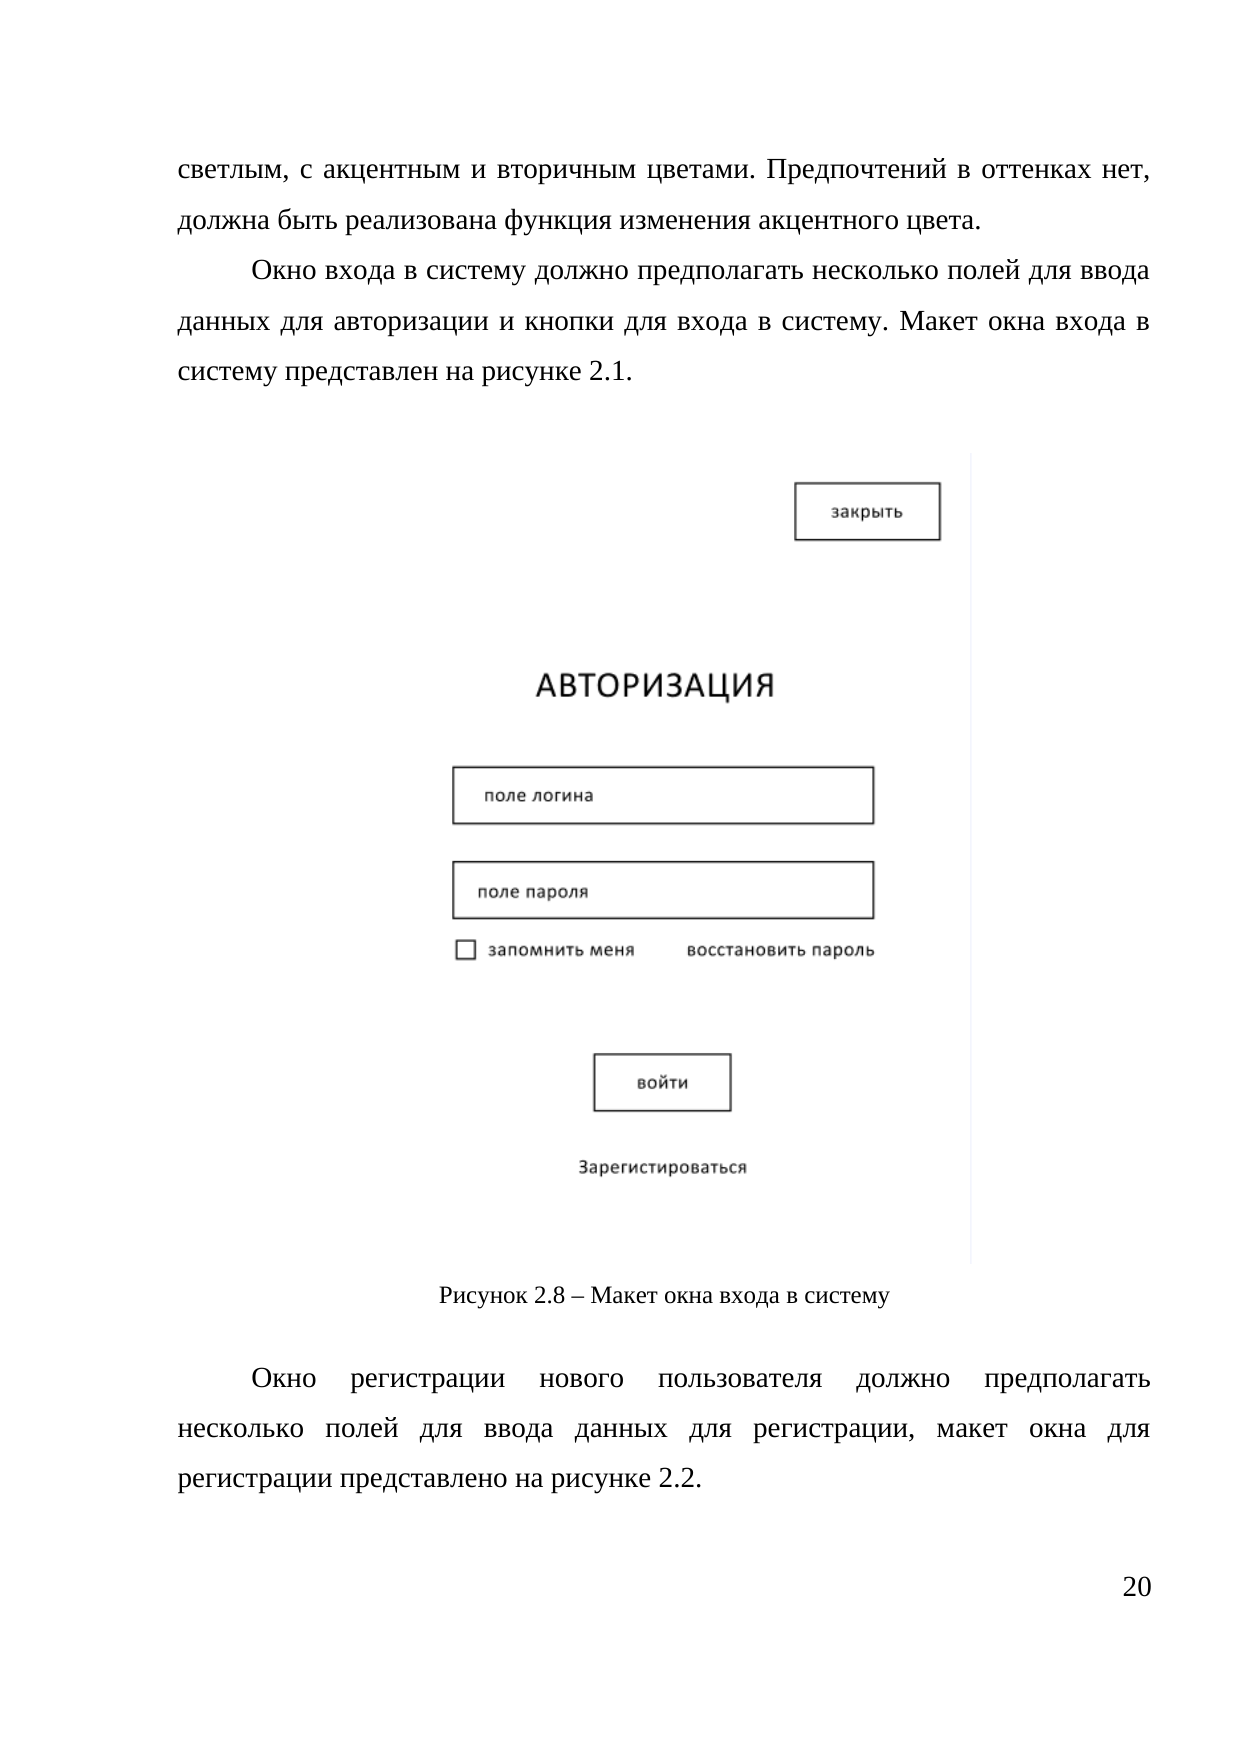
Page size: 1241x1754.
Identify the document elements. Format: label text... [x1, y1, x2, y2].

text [177, 152, 1152, 236]
text Окно входа в систему должно предполагать несколько полей для ввода данных для авторизации и кнопки для входа в систему. Макет окна входа в систему представлен на рисунке 2.1. [177, 252, 1152, 386]
picture [357, 453, 972, 1264]
text Окно регистрации нового пользователя должно предполагать несколько полей для ввода данных для регистрации, макет окна для регистрации представлено на рисунке 2.2. [177, 1360, 1152, 1494]
